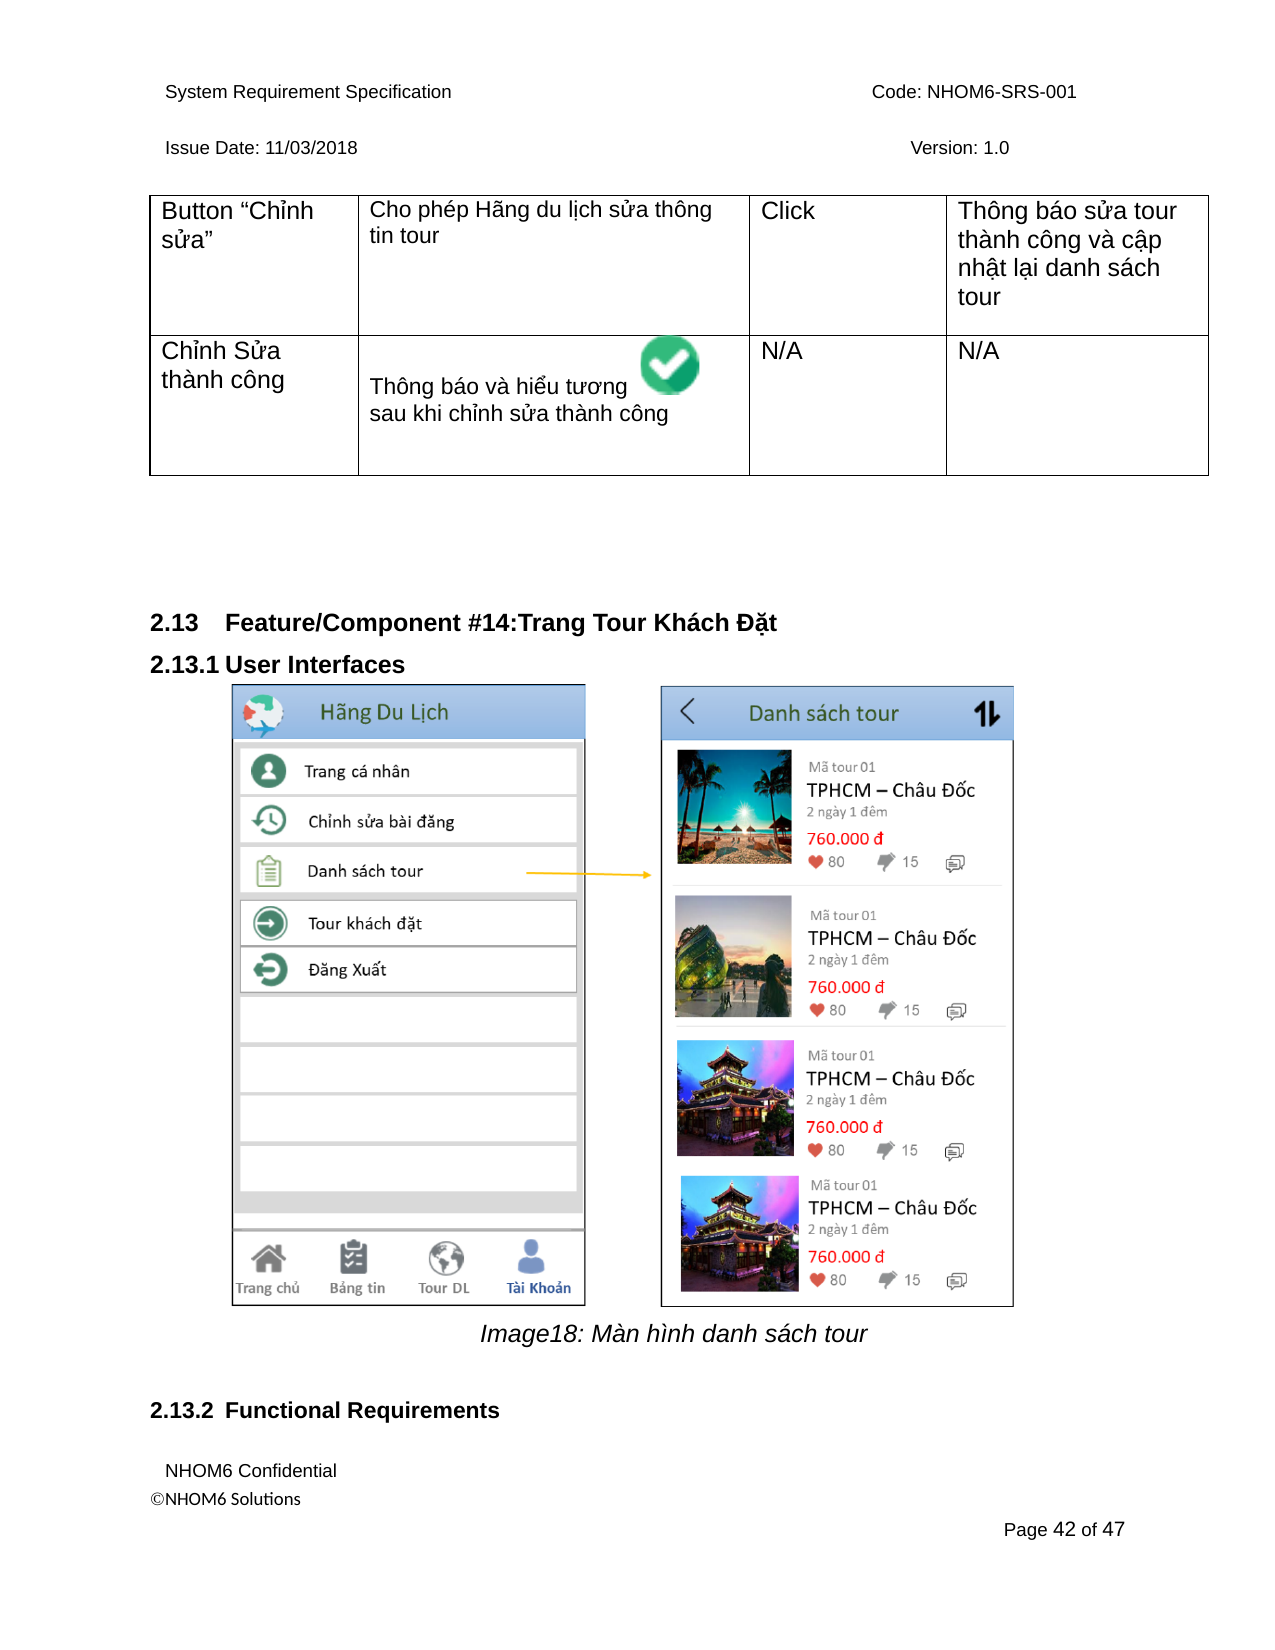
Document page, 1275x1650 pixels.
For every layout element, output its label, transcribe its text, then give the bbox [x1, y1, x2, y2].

table_cell Thông báo sửa tour thành công và cập nhật lại danh sách tour [947, 196, 1208, 335]
subtitle Functional Requirements [150, 1397, 1125, 1423]
table_cell Thông báo và hiểu tương sau khi chỉnh sửa thành công [359, 336, 749, 475]
table_cell Chỉnh Sửa thành công [151, 336, 358, 475]
table_cell N/A [947, 336, 1208, 475]
table_cell Cho phép Hãng du lịch sửa thông tin tour [359, 196, 749, 335]
picture [225, 684, 1020, 1307]
table_cell Click [750, 196, 946, 335]
picture [640, 335, 700, 395]
table_cell Button “Chỉnh sửa” [151, 196, 358, 335]
text Image18: Màn hình danh sách tour [165, 1319, 1125, 1348]
table_cell N/A [750, 336, 946, 475]
subtitle Feature/Component #14:Trang Tour Khách Đặt [150, 608, 1125, 637]
subtitle User Interfaces [150, 649, 1125, 678]
